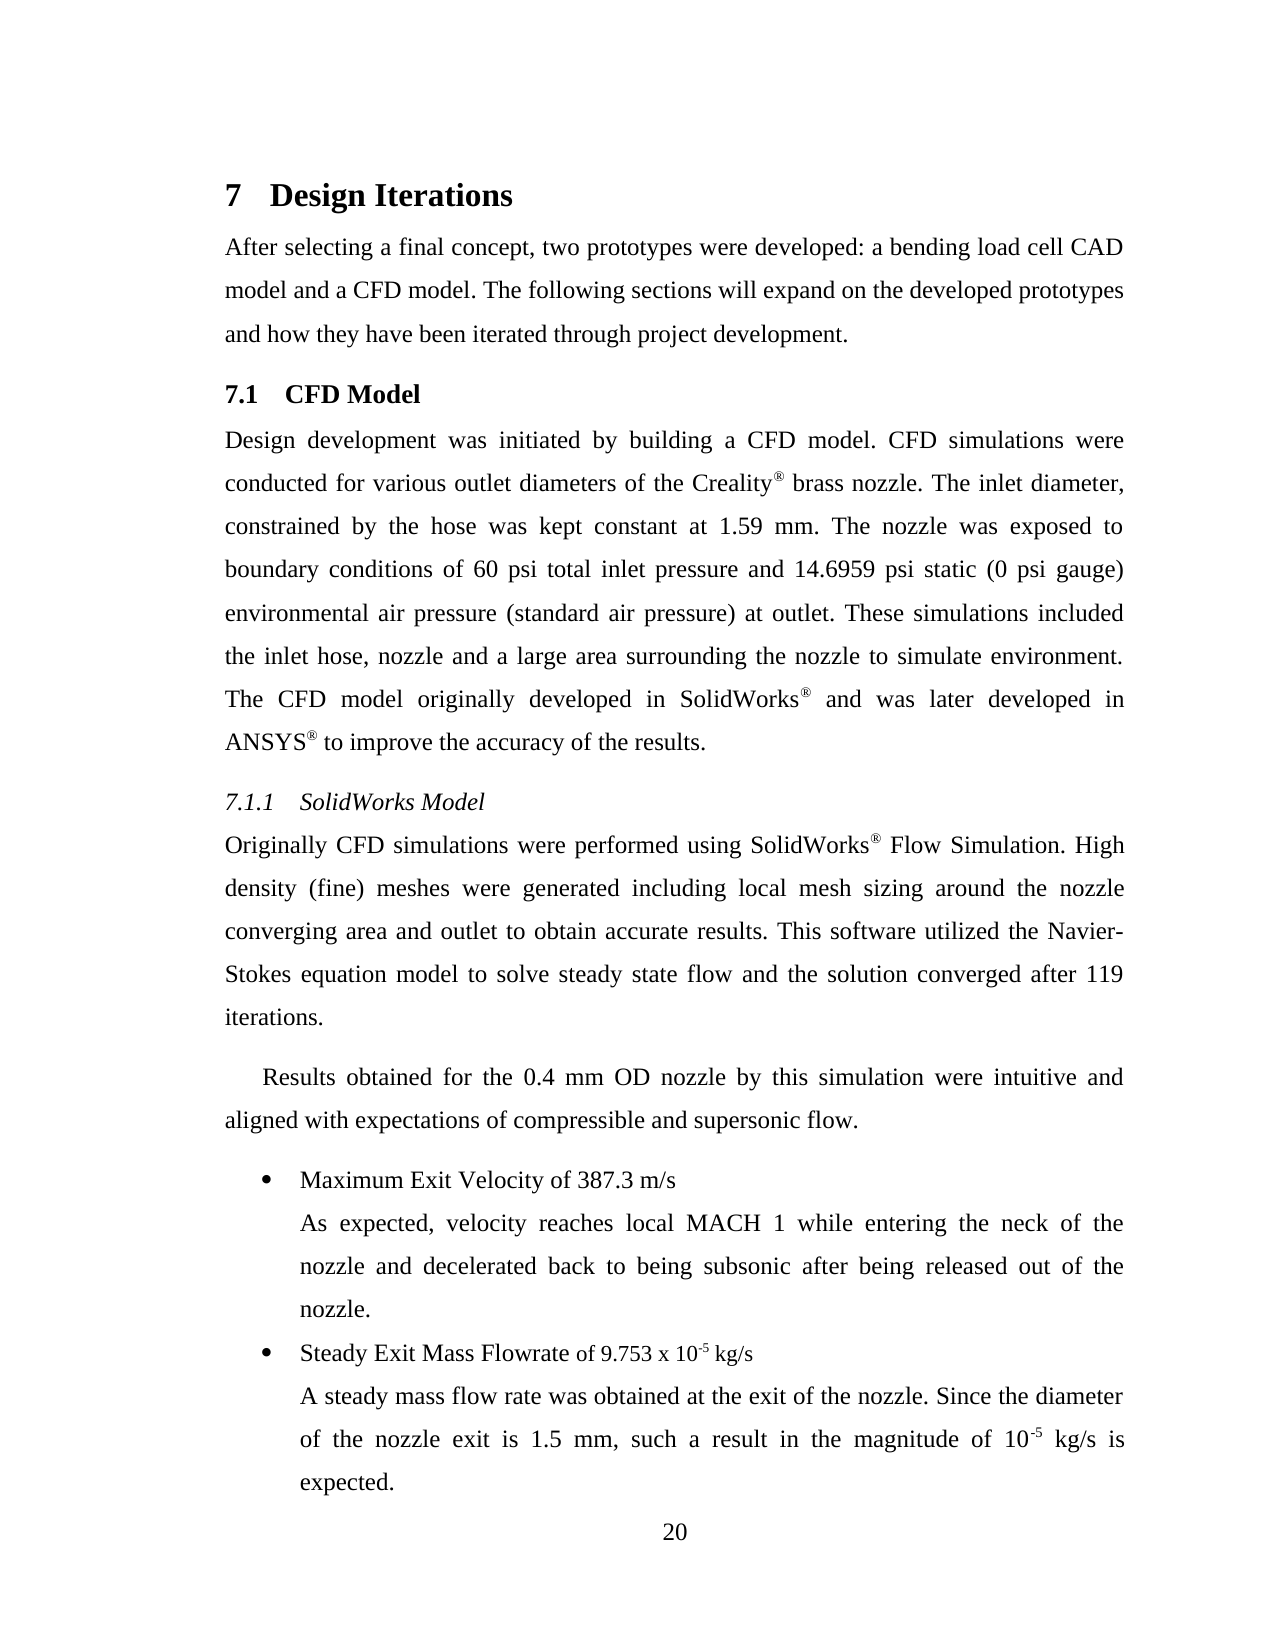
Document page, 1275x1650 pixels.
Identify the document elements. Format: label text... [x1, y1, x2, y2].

text After selecting a final concept, two prototypes were developed: a bending load cell CAD model and a CFD model. The following sections will expand on the developed prototypes and how they have been iterated through project development. [224, 232, 1125, 347]
list Steady Exit Mass Flowrate of 9.753 x 10-5 kg/s [262, 1338, 1125, 1366]
subtitle CFD Model [224, 378, 1125, 410]
subtitle Design Iterations [224, 175, 1125, 213]
subtitle SolidWorks Model [224, 787, 1125, 816]
text Originally CFD simulations were performed using SolidWorks® Flow Simulation. High density (fine) meshes were generated including local mesh sizing around the nozzle converging area and outlet to obtain accurate results. This software utilized the Navier-Stokes equation model to solve steady state flow and the solution converged after 119 iterations. [224, 830, 1125, 1031]
list A steady mass flow rate was obtained at the exit of the nozzle. Since the diameter of the nozzle exit is 1.5 mm, such a result in the magnitude of 10-5 kg/s is expected. [299, 1381, 1125, 1496]
list As expected, velocity reaches local MACH 1 while entering the neck of the nozzle and decelerated back to being subsonic after being released out of the nozzle. [299, 1208, 1125, 1323]
text Results obtained for the 0.4 mm OD nozzle by this simulation were intuitive and aligned with expectations of compressible and supersonic flow. [224, 1062, 1125, 1134]
text Design development was initiated by building a CFD model. CFD simulations were conducted for various outlet diameters of the Creality® brass nozzle. The inlet diameter, constrained by the hose was kept constant at 1.59 mm. The nozzle was exposed to boundary conditions of 60 psi total inlet pressure and 14.6959 psi static (0 psi gauge) environmental air pressure (standard air pressure) at outlet. These simulations included the inlet hose, nozzle and a large area surrounding the nozzle to simulate environment. The CFD model originally developed in SolidWorks® and was later developed in ANSYS® to improve the accuracy of the results. [224, 425, 1125, 756]
list Maximum Exit Velocity of 387.3 m/s [262, 1165, 1125, 1194]
